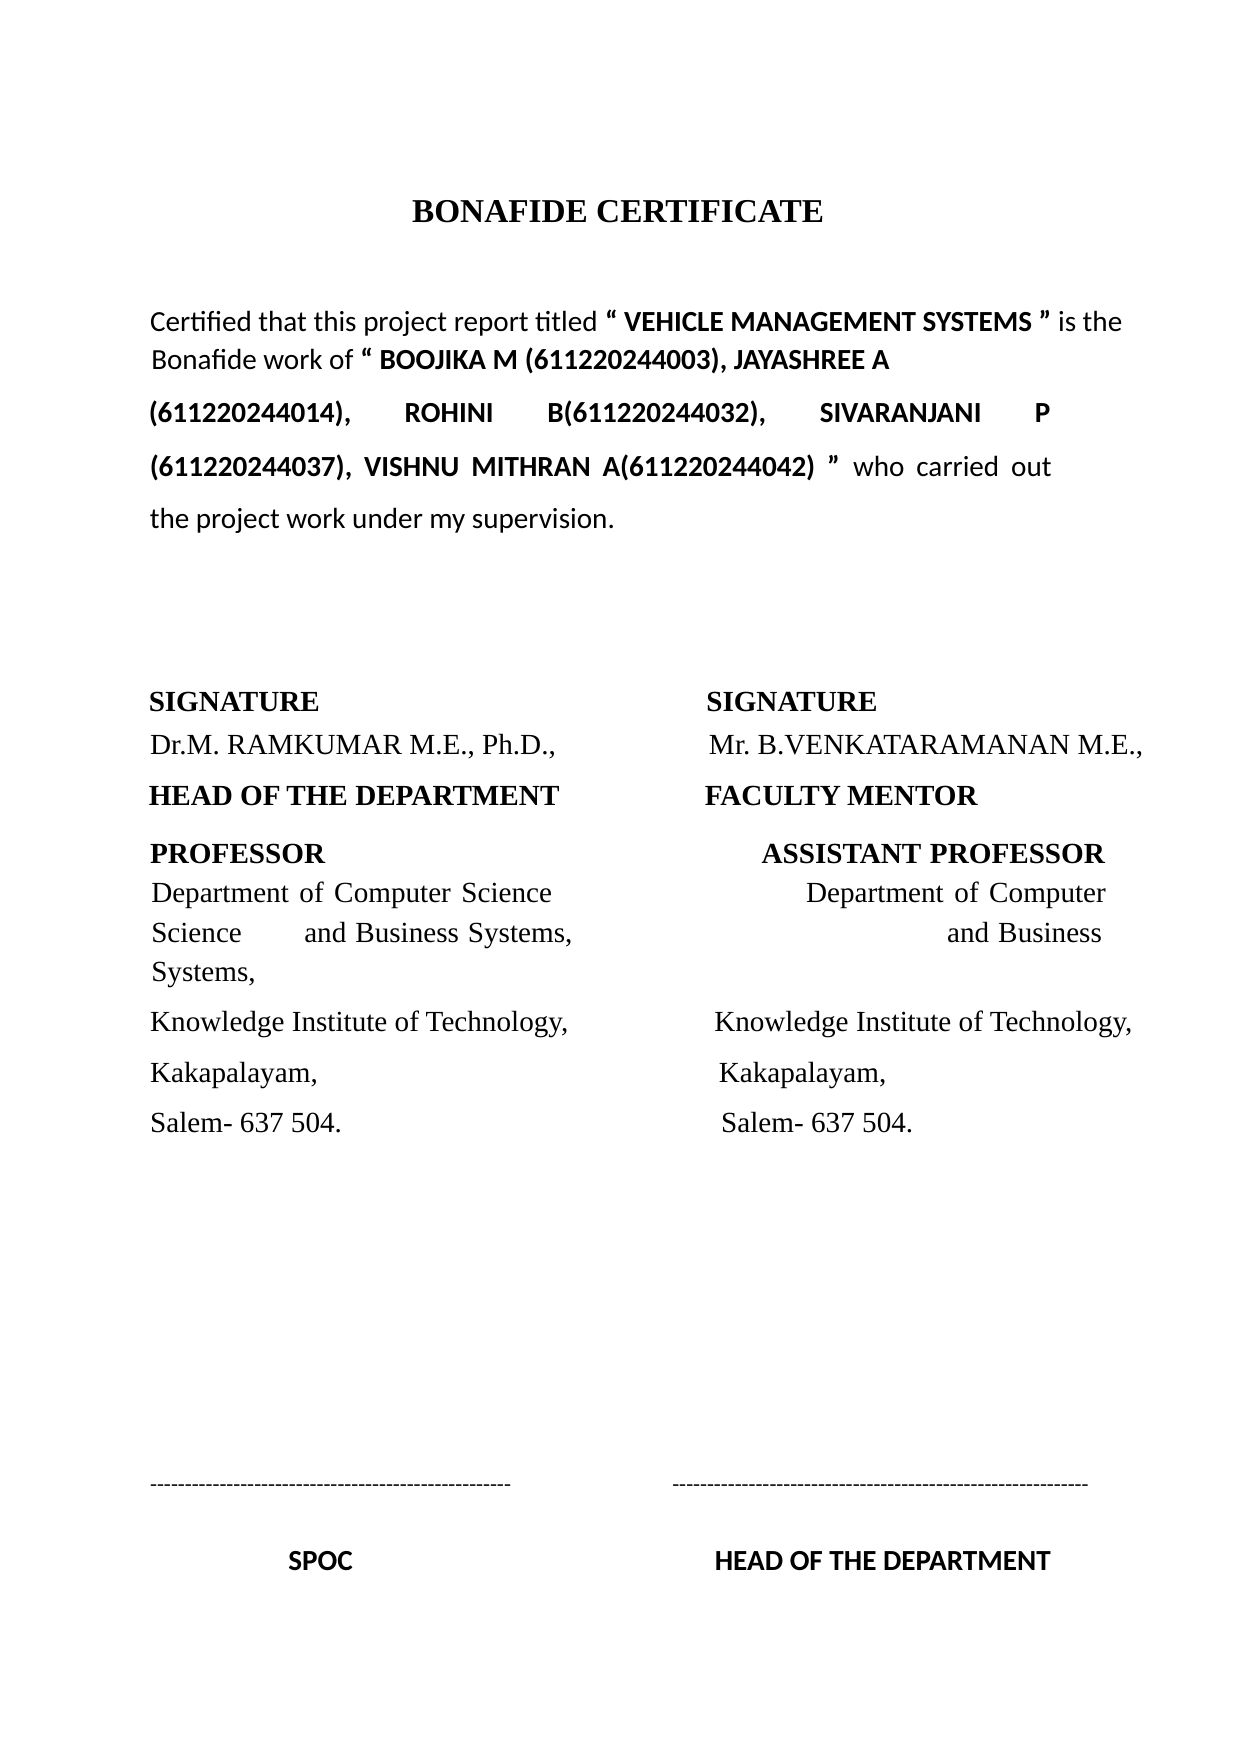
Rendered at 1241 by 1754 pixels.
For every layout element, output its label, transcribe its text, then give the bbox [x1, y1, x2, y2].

text PROFESSOR ASSISTANT PROFESSOR Department of Computer Science Department of Computer Science and Business Systems, and Business Systems, [150, 836, 1107, 987]
text HEAD OF THE DEPARTMENT FACULTY MENTOR [148, 778, 1152, 812]
text Knowledge Institute of Technology, Knowledge Institute of Technology, [150, 1004, 1152, 1038]
text Kakapalayam, Kakapalayam, [150, 1056, 1059, 1089]
text ---------------------------------------------------- ------------------------------------------------------------ [150, 1471, 1152, 1495]
text Salem- 637 504. Salem- 637 504. [150, 1105, 1059, 1138]
text (611220244014), ROHINI B(611220244032), SIVARANJANI P (611220244037), VISHNU MITHRAN A(611220244042) ” who carried out the project work under my supervision. [148, 394, 1052, 536]
text SPOC HEAD OF THE DEPARTMENT [150, 1542, 1152, 1578]
text Dr.M. RAMKUMAR M.E., Ph.D., Mr. B.VENKATARAMANAN M.E., [150, 727, 1152, 761]
text Certified that this project report titled “ VEHICLE MANAGEMENT SYSTEMS ” is the Bonafide work of “ BOOJIKA M (611220244003), JAYASHREE A [150, 303, 1152, 377]
subtitle BONAFIDE CERTIFICATE [258, 191, 978, 230]
text SIGNATURE SIGNATURE [148, 684, 1152, 718]
